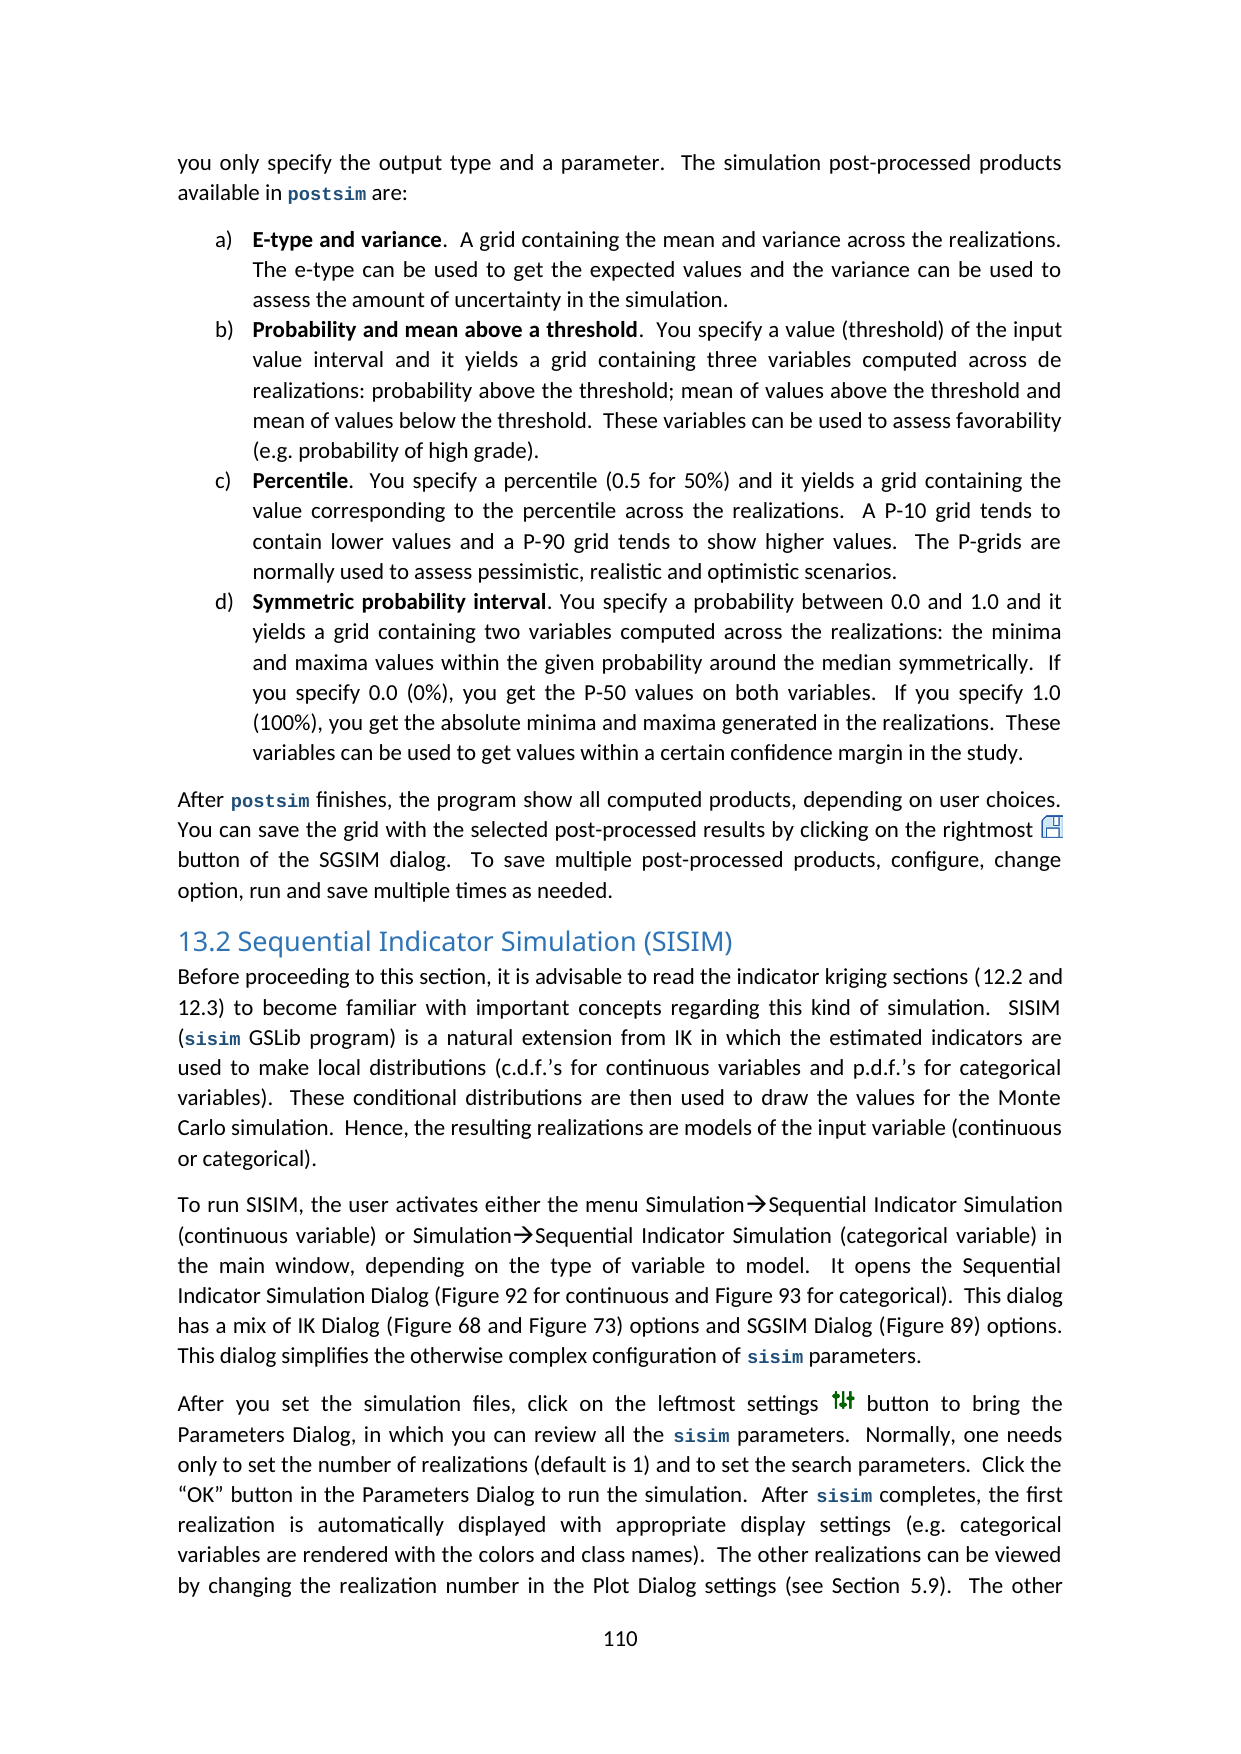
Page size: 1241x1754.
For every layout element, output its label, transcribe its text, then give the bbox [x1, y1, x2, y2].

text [177, 148, 1063, 206]
picture [1041, 815, 1063, 838]
list E-type and variance. A grid containing the mean and variance across the realizations. The e-type can be used to get the expected values and the variance can be used to assess the amount of uncertainty in the simulation. [215, 225, 1063, 313]
list Percentile. You specify a percentile (0.5 for 50%) and it yields a grid containing the value corresponding to the percentile across the realizations. A P-10 grid tends to contain lower values and a P-90 grid tends to show higher values. The P-grids are normally used to assess pessimistic, realistic and optimistic scenarios. [215, 466, 1063, 585]
list Probability and mean above a threshold. You specify a value (threshold) of the input value interval and it yields a grid containing three variables computed across de realizations: probability above the threshold; mean of values above the threshold and mean of values below the threshold. These variables can be used to assess favorability (e.g. probability of high grade). [215, 315, 1063, 464]
list Symmetric probability interval. You specify a probability between 0.0 and 1.0 and it yields a grid containing two variables computed across the realizations: the minima and maxima values within the given probability around the median symmetrically. If you specify 0.0 (0%), you get the P-50 values on both variables. If you specify 1.0 (100%), you get the absolute minima and maxima generated in the realizations. These variables can be used to get values within a certain confidence margin in the study. [215, 587, 1063, 766]
subtitle Sequential Indicator Simulation (SISIM) [177, 923, 1063, 959]
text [177, 1388, 1063, 1599]
picture [831, 1388, 855, 1412]
text Before proceeding to this section, it is advisable to read the indicator kriging sections (12.2 and 12.3) to become familiar with important concepts regarding this kind of simulation. SISIM (sisim GSLib program) is a natural extension from IK in which the estimated indicators are used to make local distributions (c.d.f.’s for continuous variables and p.d.f.’s for categorical variables). These conditional distributions are then used to draw the values for the Monte Carlo simulation. Hence, the resulting realizations are models of the input variable (continuous or categorical). [177, 962, 1063, 1172]
text After postsim finishes, the program show all computed products, depending on user choices. You can save the grid with the selected post-processed results by clicking on the rightmost button of the SGSIM dialog. To save multiple post-processed products, configure, change option, run and save multiple times as needed. [177, 785, 1063, 904]
text To run SISIM, the user activates either the menu SimulationSequential Indicator Simulation (continuous variable) or SimulationSequential Indicator Simulation (categorical variable) in the main window, depending on the type of variable to model. It opens the Sequential Indicator Simulation Dialog (Figure 92 for continuous and Figure 93 for categorical). This dialog has a mix of IK Dialog (Figure 68 and Figure 73) options and SGSIM Dialog (Figure 89) options. This dialog simplifies the otherwise complex configuration of sisim parameters. [177, 1191, 1063, 1369]
